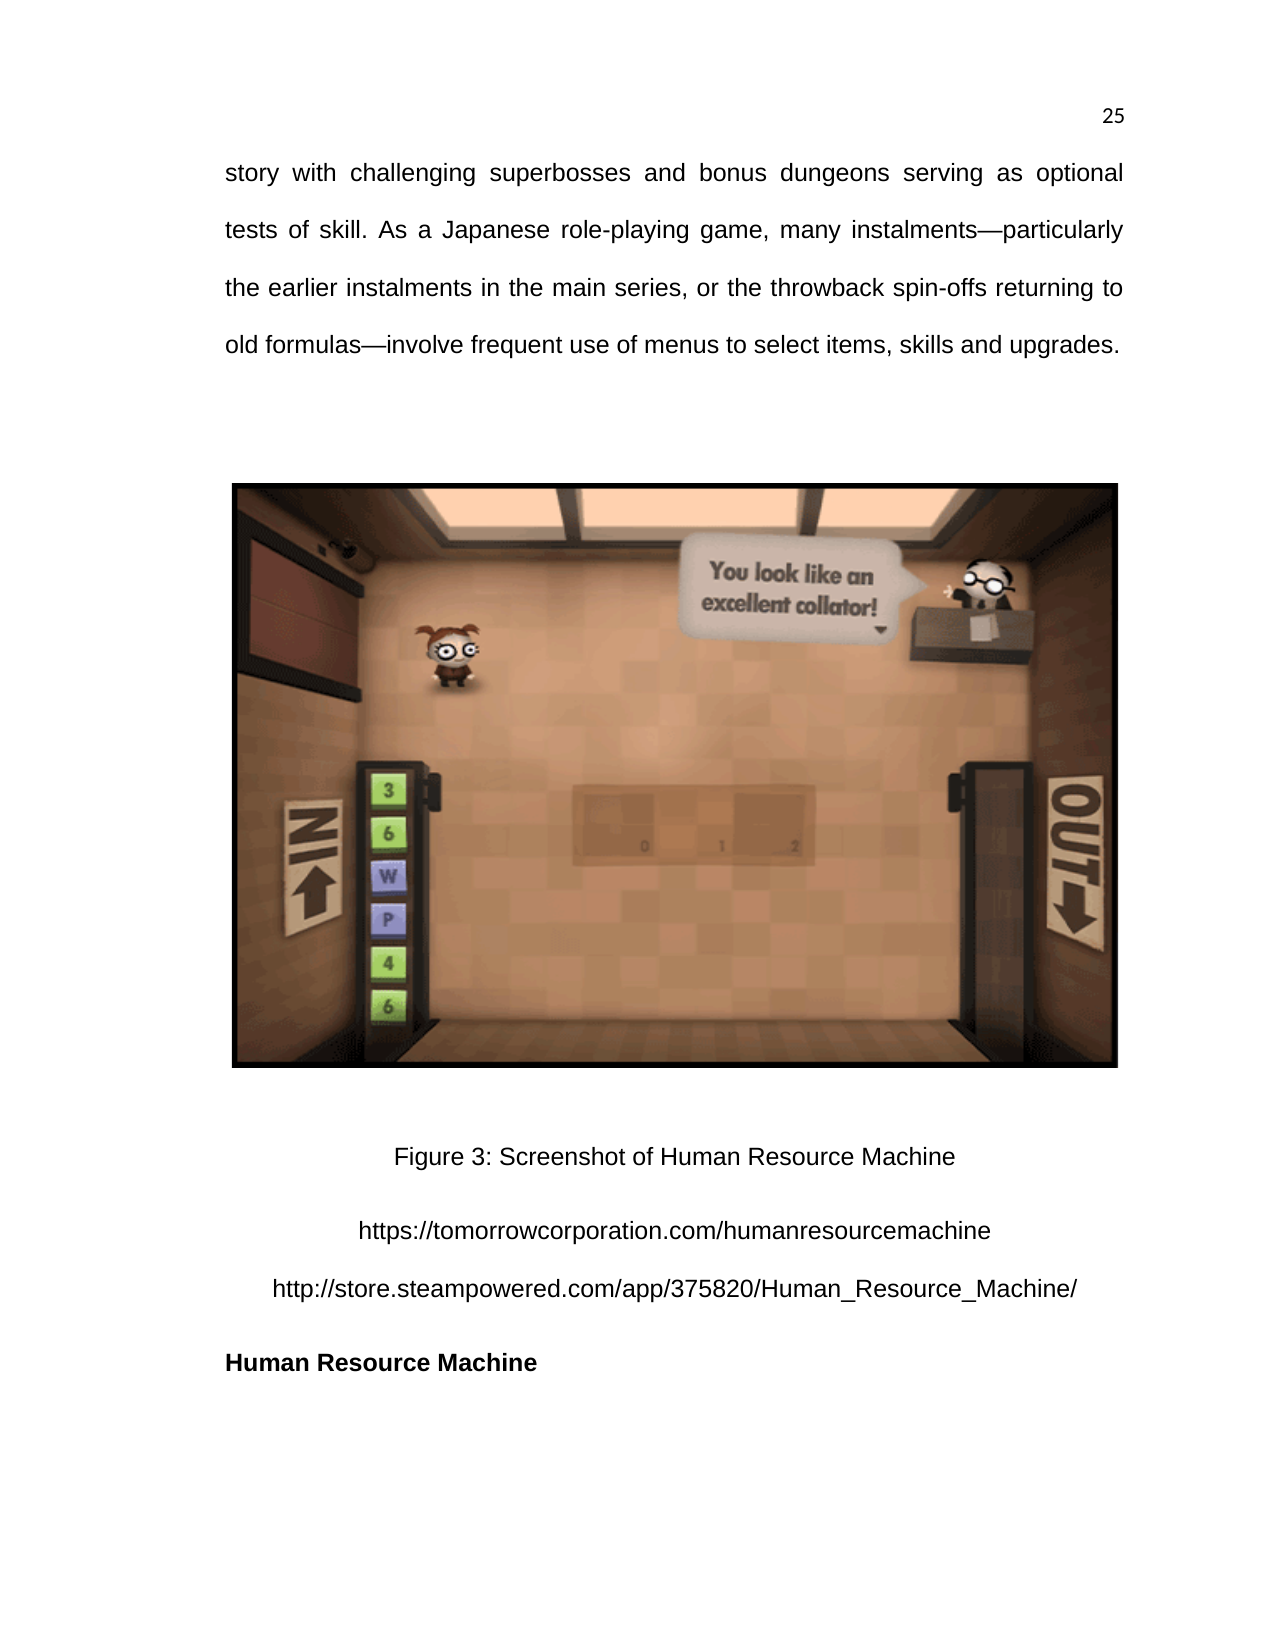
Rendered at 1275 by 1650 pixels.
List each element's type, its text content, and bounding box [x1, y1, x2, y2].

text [225, 158, 1125, 359]
text https://tomorrowcorporation.com/humanresourcemachine http://store.steampowered.com/app/375820/Human_Resource_Machine/ [225, 1216, 1125, 1302]
text Figure 3: Screenshot of Human Resource Machine [225, 478, 1125, 1171]
text Human Resource Machine [225, 1348, 1125, 1377]
